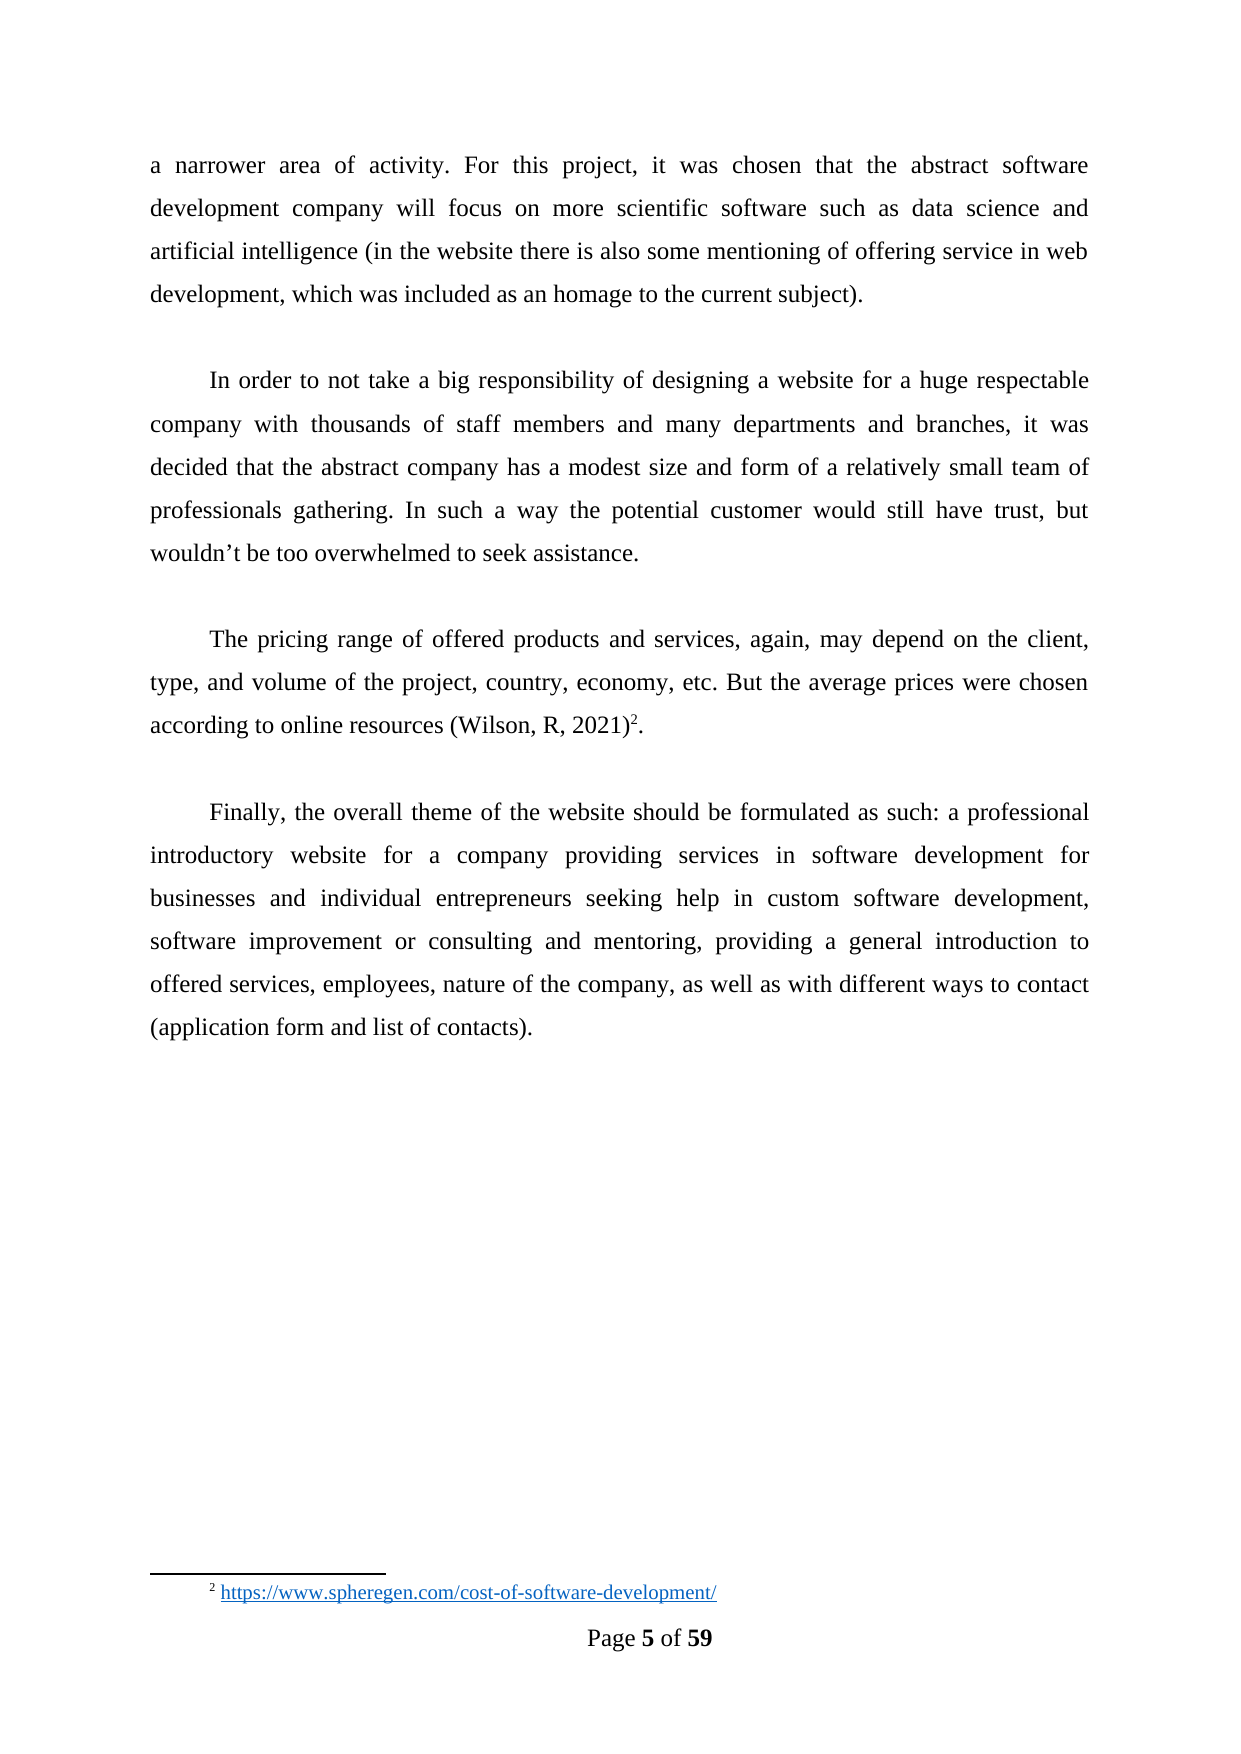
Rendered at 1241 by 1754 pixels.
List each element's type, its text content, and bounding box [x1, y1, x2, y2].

text The pricing range of offered products and services, again, may depend on the client, type, and volume of the project, country, economy, etc. But the average prices were chosen according to online resources (Wilson, R, 2021). [150, 624, 1090, 739]
text In order to not take a big responsibility of designing a website for a huge respectable company with thousands of staff members and many departments and branches, it was decided that the abstract company has a modest size and form of a relatively small team of professionals gathering. In such a way the potential customer would still have trust, but wouldn’t be too overwhelmed to seek assistance. [150, 366, 1090, 567]
text Finally, the overall theme of the website should be formulated as such: a professional introductory website for a company providing services in software development for businesses and individual entrepreneurs seeking help in custom software development, software improvement or consulting and mentoring, providing a general introduction to offered services, employees, nature of the company, as well as with different ways to contact (application form and list of contacts). [150, 797, 1090, 1041]
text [150, 150, 1090, 308]
